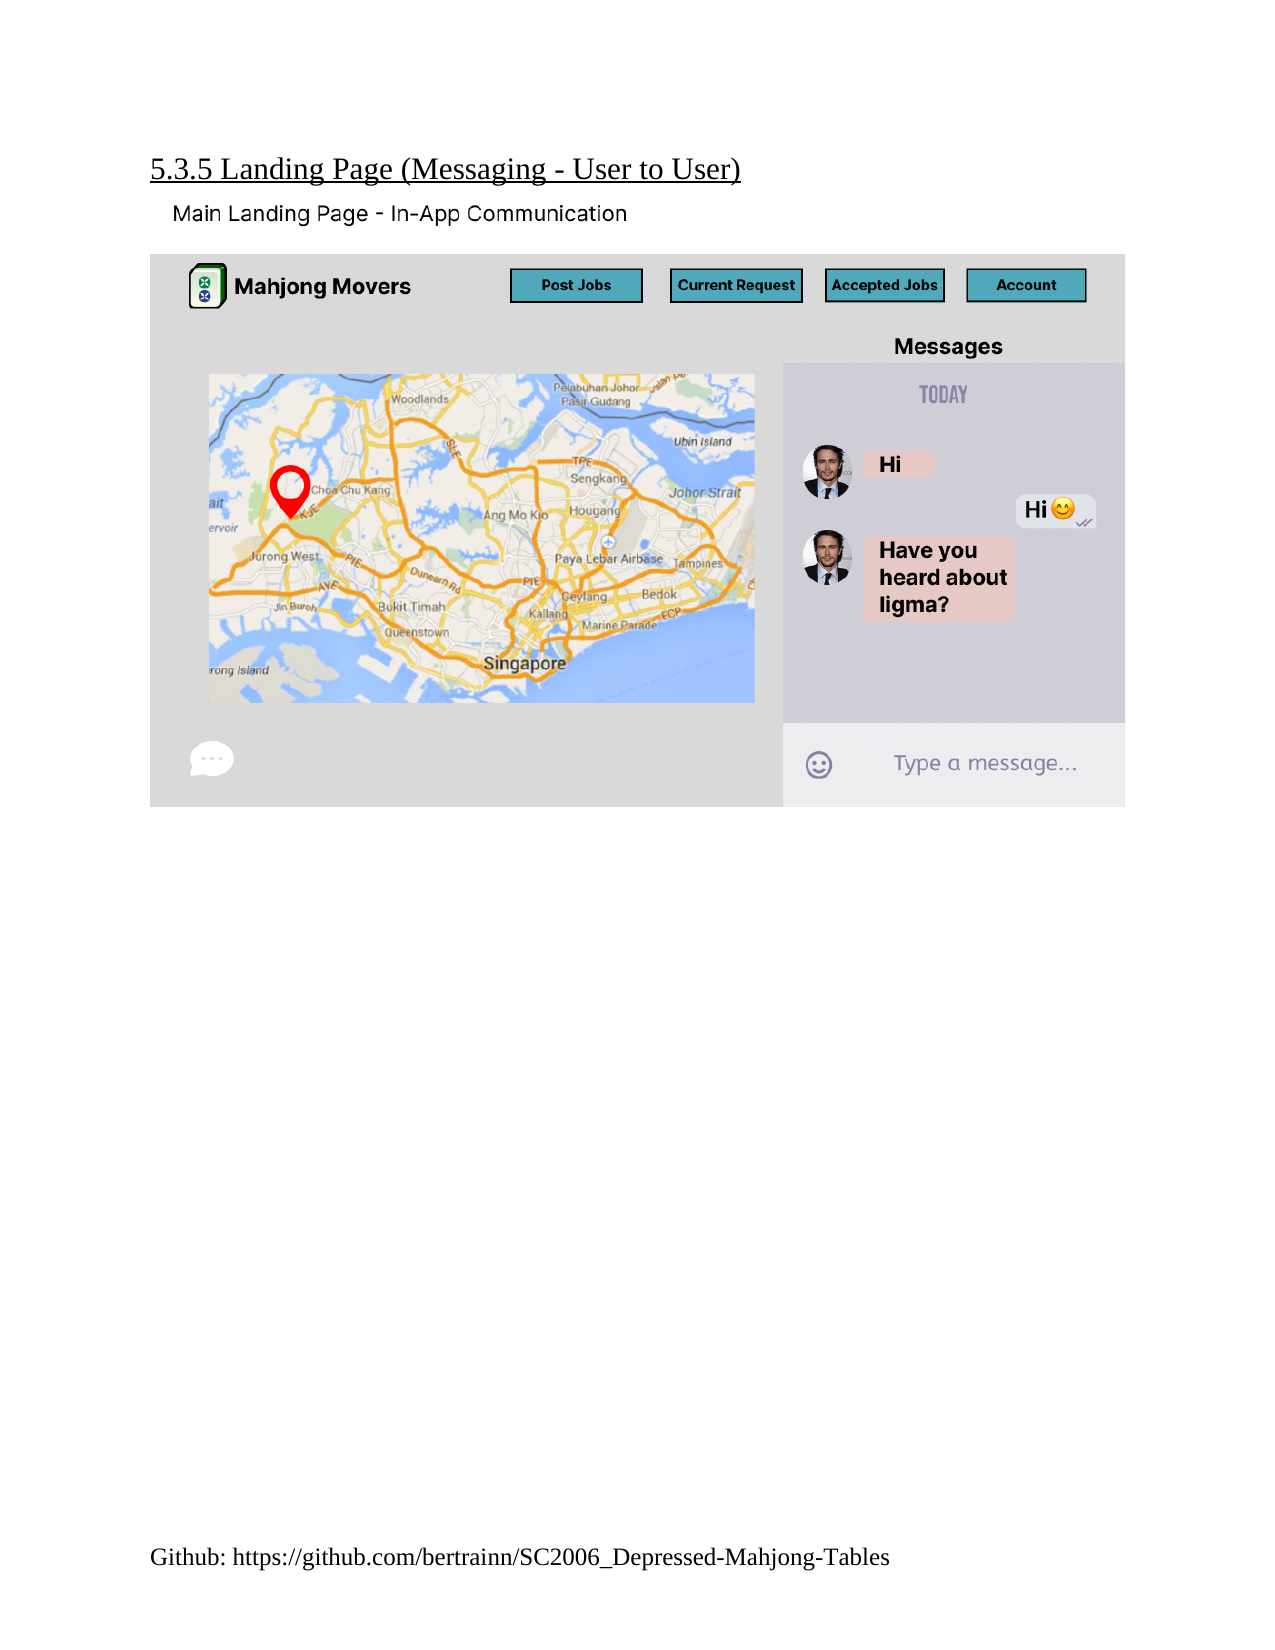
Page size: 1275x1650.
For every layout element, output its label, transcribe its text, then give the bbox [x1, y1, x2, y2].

picture [150, 199, 1125, 808]
subtitle 5.3.5 Landing Page (Messaging - User to User) [150, 150, 1125, 186]
